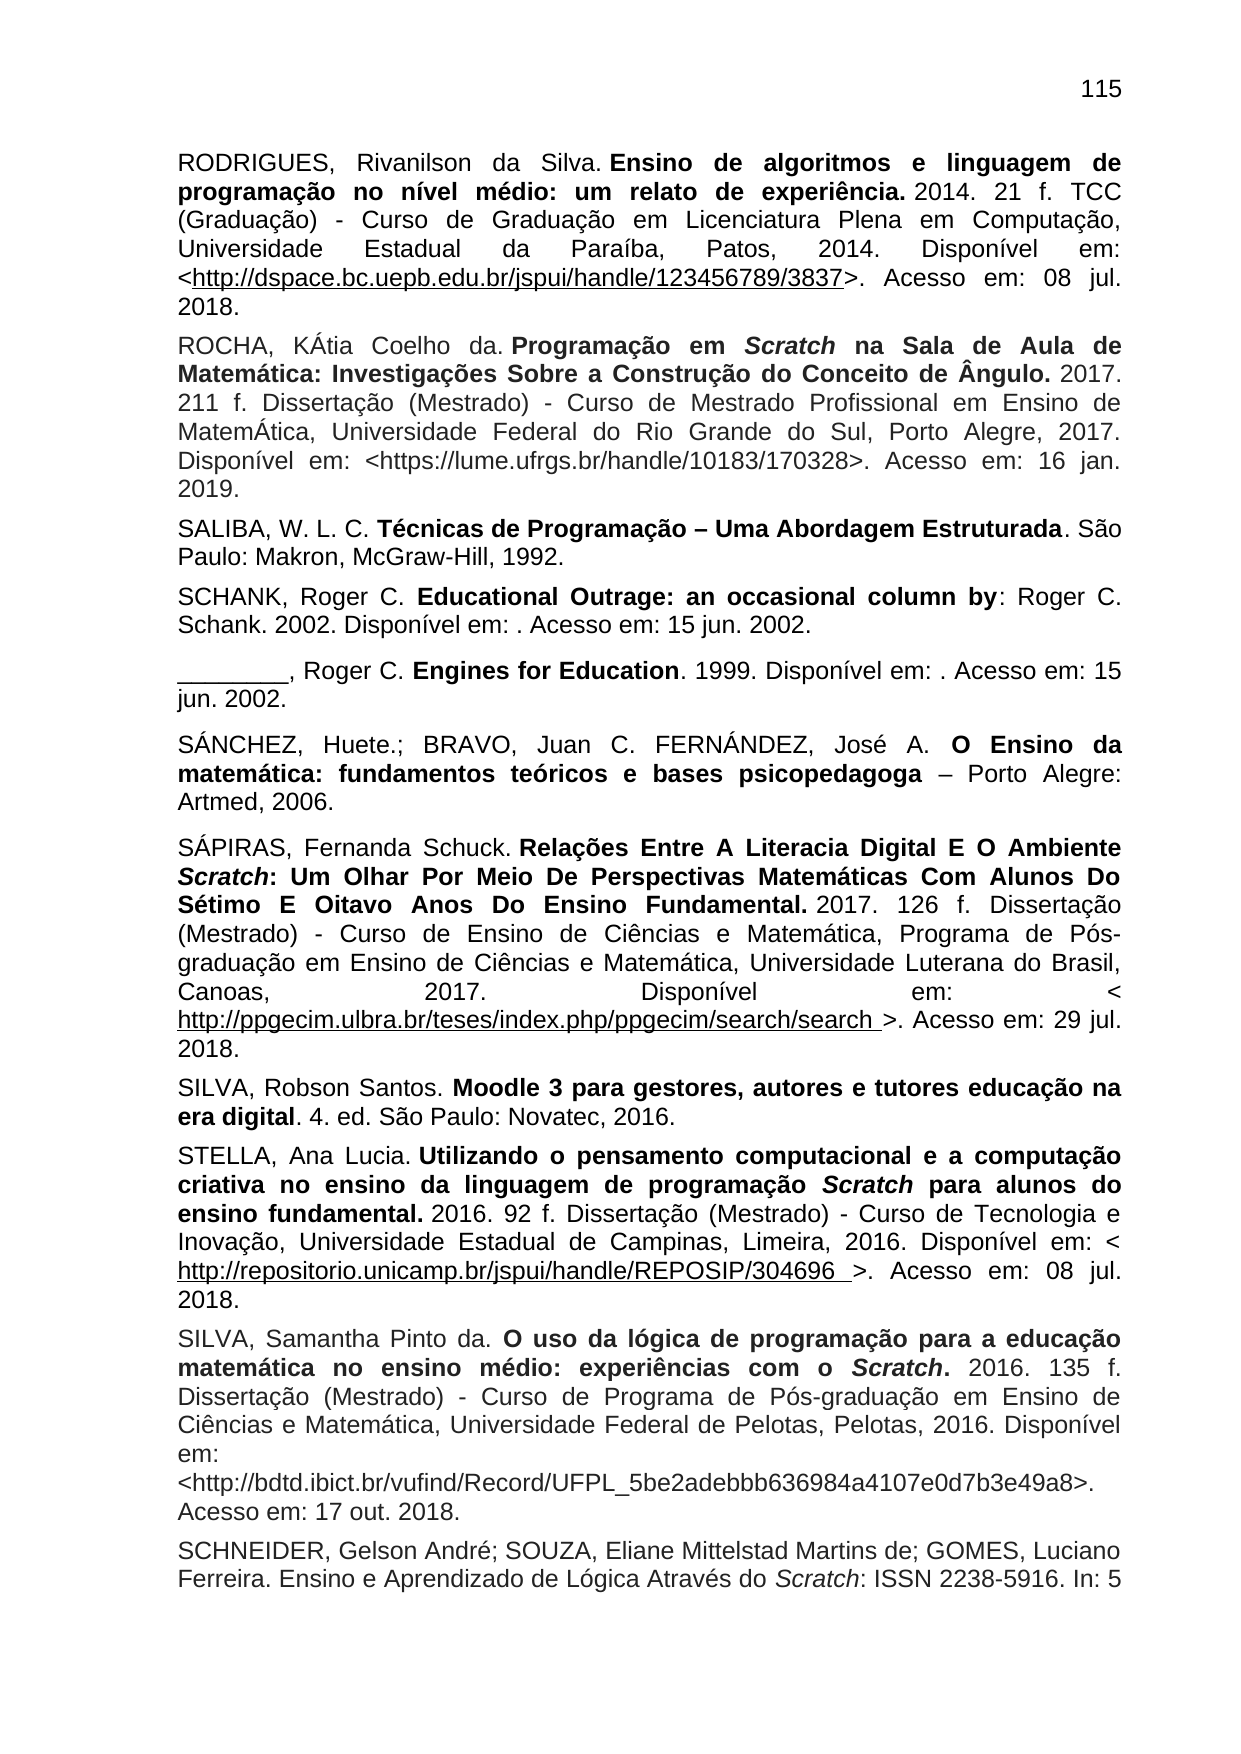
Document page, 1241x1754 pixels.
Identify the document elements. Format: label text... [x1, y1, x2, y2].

text ________, Roger C. Engines for Education. 1999. Disponível em: . Acesso em: 15 jun. 2002. [156, 656, 1122, 713]
text SALIBA, W. L. C. Técnicas de Programação – Uma Abordagem Estruturada. São Paulo: Makron, McGraw-Hill, 1992. [177, 513, 1122, 571]
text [177, 1536, 1122, 1593]
text SÁPIRAS, Fernanda Schuck. Relações Entre A Literacia Digital E O Ambiente Scratch: Um Olhar Por Meio De Perspectivas Matemáticas Com Alunos Do Sétimo E Oitavo Anos Do Ensino Fundamental. 2017. 126 f. Dissertação (Mestrado) - Curso de Ensino de Ciências e Matemática, Programa de Pós-graduação em Ensino de Ciências e Matemática, Universidade Luterana do Brasil, Canoas, 2017. Disponível em: < http://ppgecim.ulbra.br/teses/index.php/ppgecim/search/search >. Acesso em: 29 jul. 2018. [177, 833, 1122, 1063]
text SILVA, Robson Santos. Moodle 3 para gestores, autores e tutores educação na era digital. 4. ed. São Paulo: Novatec, 2016. [177, 1073, 1122, 1131]
text SCHANK, Roger C. Educational Outrage: an occasional column by: Roger C. Schank. 2002. Disponível em: . Acesso em: 15 jun. 2002. [156, 581, 1122, 639]
text STELLA, Ana Lucia. Utilizando o pensamento computacional e a computação criativa no ensino da linguagem de programação Scratch para alunos do ensino fundamental. 2016. 92 f. Dissertação (Mestrado) - Curso de Tecnologia e Inovação, Universidade Estadual de Campinas, Limeira, 2016. Disponível em: < http://repositorio.unicamp.br/jspui/handle/REPOSIP/304696 >. Acesso em: 08 jul. 2018. [177, 1141, 1122, 1313]
text RODRIGUES, Rivanilson da Silva. Ensino de algoritmos e linguagem de programação no nível médio: um relato de experiência. 2014. 21 f. TCC (Graduação) - Curso de Graduação em Licenciatura Plena em Computação, Universidade Estadual da Paraíba, Patos, 2014. Disponível em: <http://dspace.bc.uepb.edu.br/jspui/handle/123456789/3837>. Acesso em: 08 jul. 2018. [177, 148, 1122, 320]
text SÁNCHEZ, Huete.; BRAVO, Juan C. FERNÁNDEZ, José A. O Ensino da matemática: fundamentos teóricos e bases psicopedagoga – Porto Alegre: Artmed, 2006. [156, 730, 1122, 816]
text ROCHA, KÁtia Coelho da. Programação em Scratch na Sala de Aula de Matemática: Investigações Sobre a Construção do Conceito de Ângulo. 2017. 211 f. Dissertação (Mestrado) - Curso de Mestrado Profissional em Ensino de MatemÁtica, Universidade Federal do Rio Grande do Sul, Porto Alegre, 2017. Disponível em: <https://lume.ufrgs.br/handle/10183/170328>. Acesso em: 16 jan. 2019. [177, 331, 1122, 503]
text SILVA, Samantha Pinto da. O uso da lógica de programação para a educação matemática no ensino médio: experiências com o Scratch. 2016. 135 f. Dissertação (Mestrado) - Curso de Programa de Pós-graduação em Ensino de Ciências e Matemática, Universidade Federal de Pelotas, Pelotas, 2016. Disponível em: <http://bdtd.ibict.br/vufind/Record/UFPL_5be2adebbb636984a4107e0d7b3e49a8>. Acesso em: 17 out. 2018. [219, 1439, 1122, 1525]
